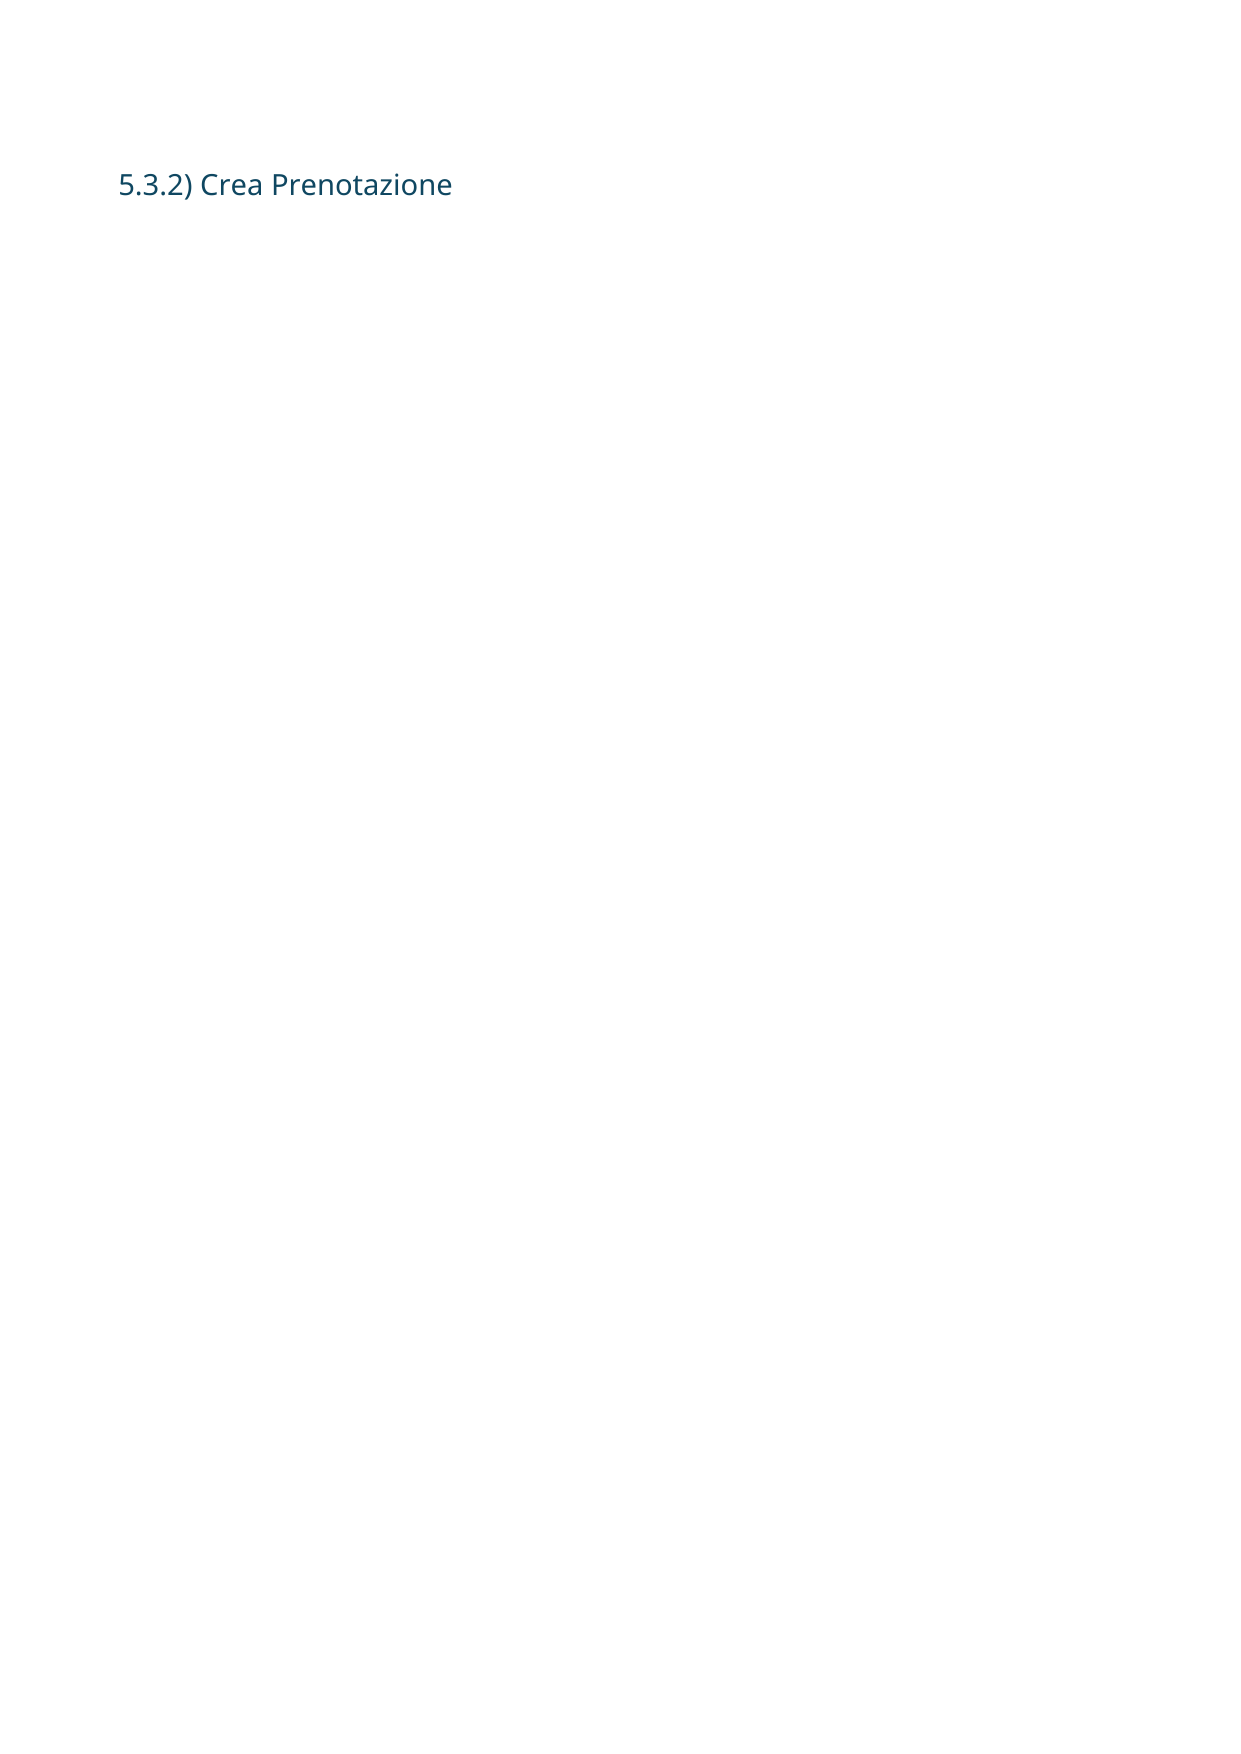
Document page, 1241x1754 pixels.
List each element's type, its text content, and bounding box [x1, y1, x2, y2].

subtitle 5.3.2) Crea Prenotazione [118, 164, 1122, 204]
